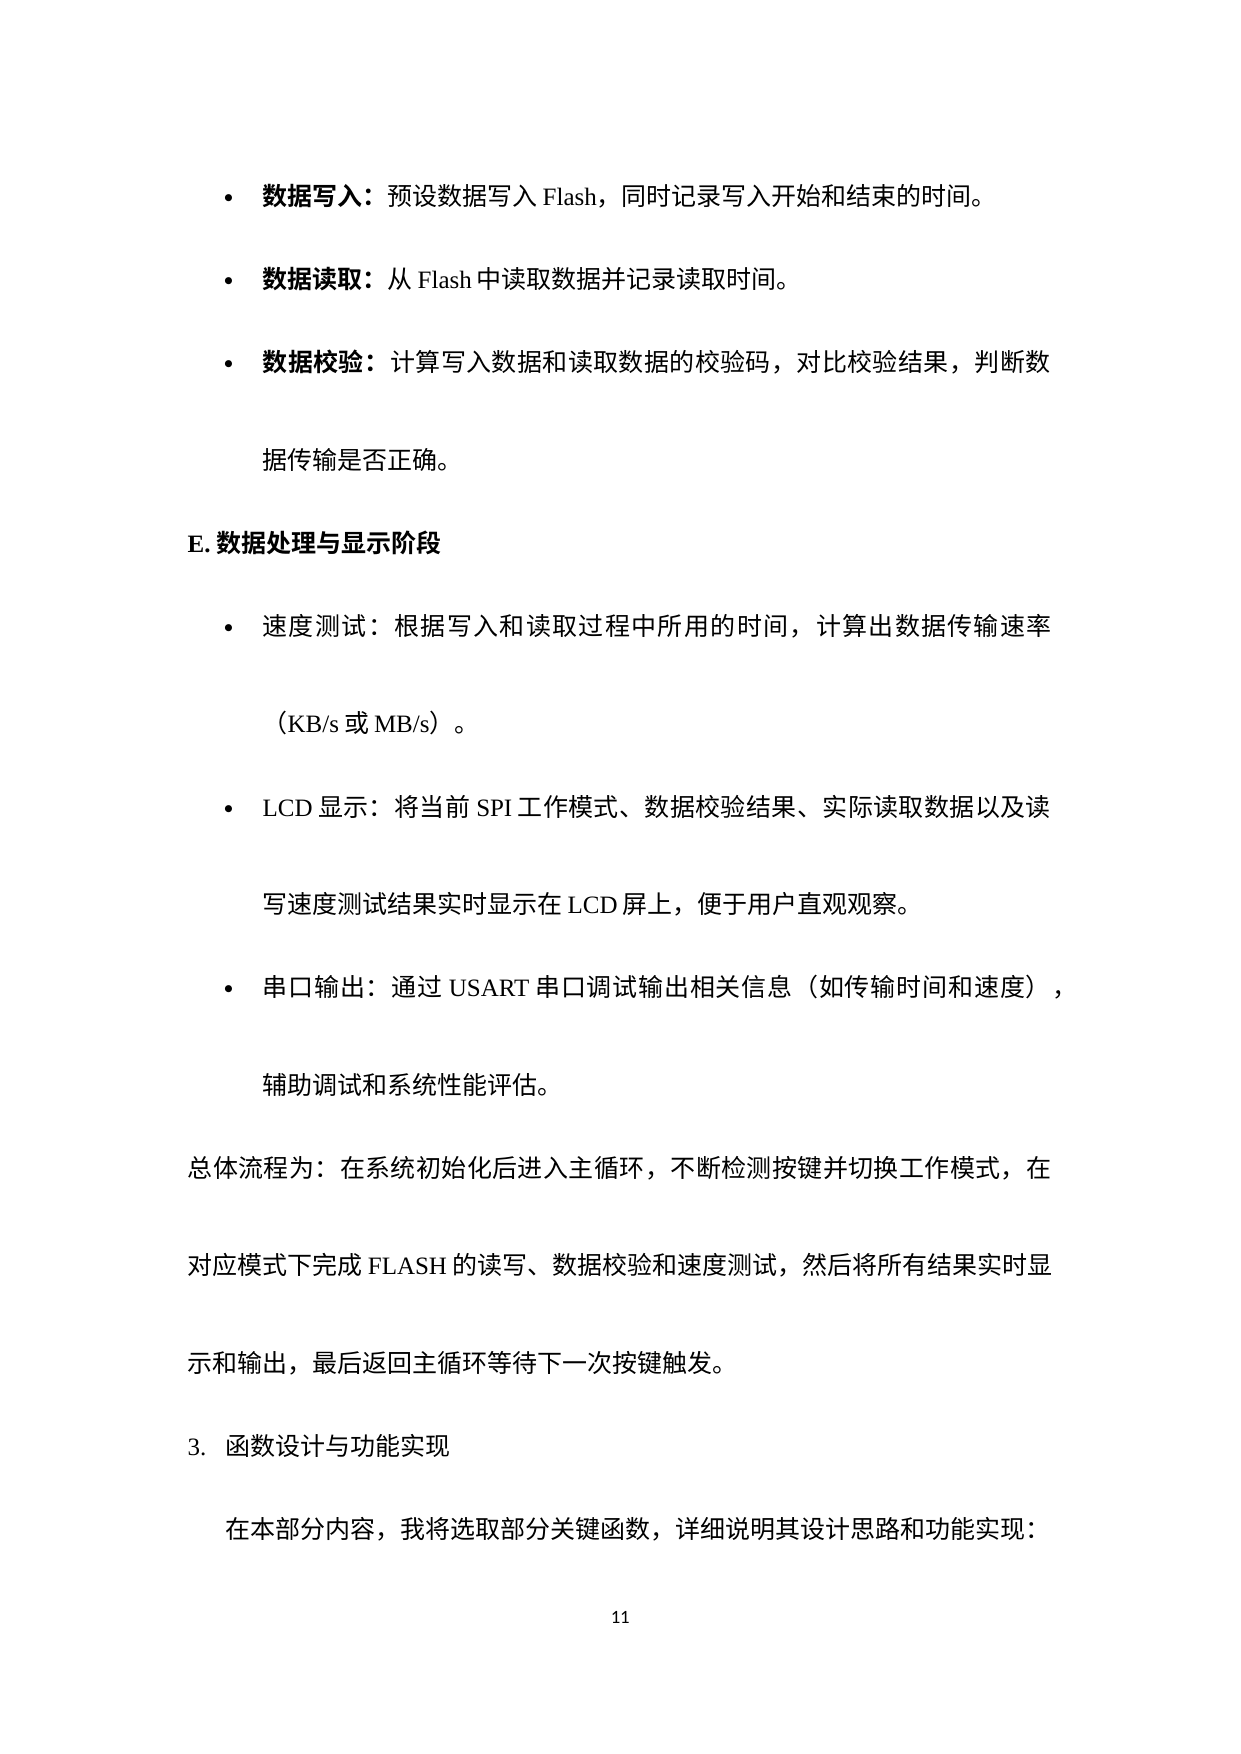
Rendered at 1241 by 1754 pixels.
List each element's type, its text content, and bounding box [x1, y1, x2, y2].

list LCD显示：将当前SPI工作模式、数据校验结果、实际读取数据以及读写速度测试结果实时显示在LCD屏上，便于用户直观观察。 [225, 773, 1053, 935]
list 数据读取：从Flash中读取数据并记录读取时间。 [225, 245, 1053, 310]
list 串口输出：通过USART串口调试输出相关信息（如传输时间和速度），辅助调试和系统性能评估。 [225, 953, 1053, 1116]
list 数据写入：预设数据写入Flash，同时记录写入开始和结束的时间。 [225, 162, 1053, 227]
text E. 数据处理与显示阶段 [187, 509, 1053, 574]
list 数据校验：计算写入数据和读取数据的校验码，对比校验结果，判断数据传输是否正确。 [225, 328, 1053, 491]
list 速度测试：根据写入和读取过程中所用的时间，计算出数据传输速率（KB/s或MB/s）。 [225, 592, 1053, 754]
text 在本部分内容，我将选取部分关键函数，详细说明其设计思路和功能实现： [187, 1495, 1053, 1560]
text 总体流程为：在系统初始化后进入主循环，不断检测按键并切换工作模式，在对应模式下完成FLASH的读写、数据校验和速度测试，然后将所有结果实时显示和输出，最后返回主循环等待下一次按键触发。 [187, 1134, 1053, 1394]
list 函数设计与功能实现 [187, 1412, 1053, 1477]
